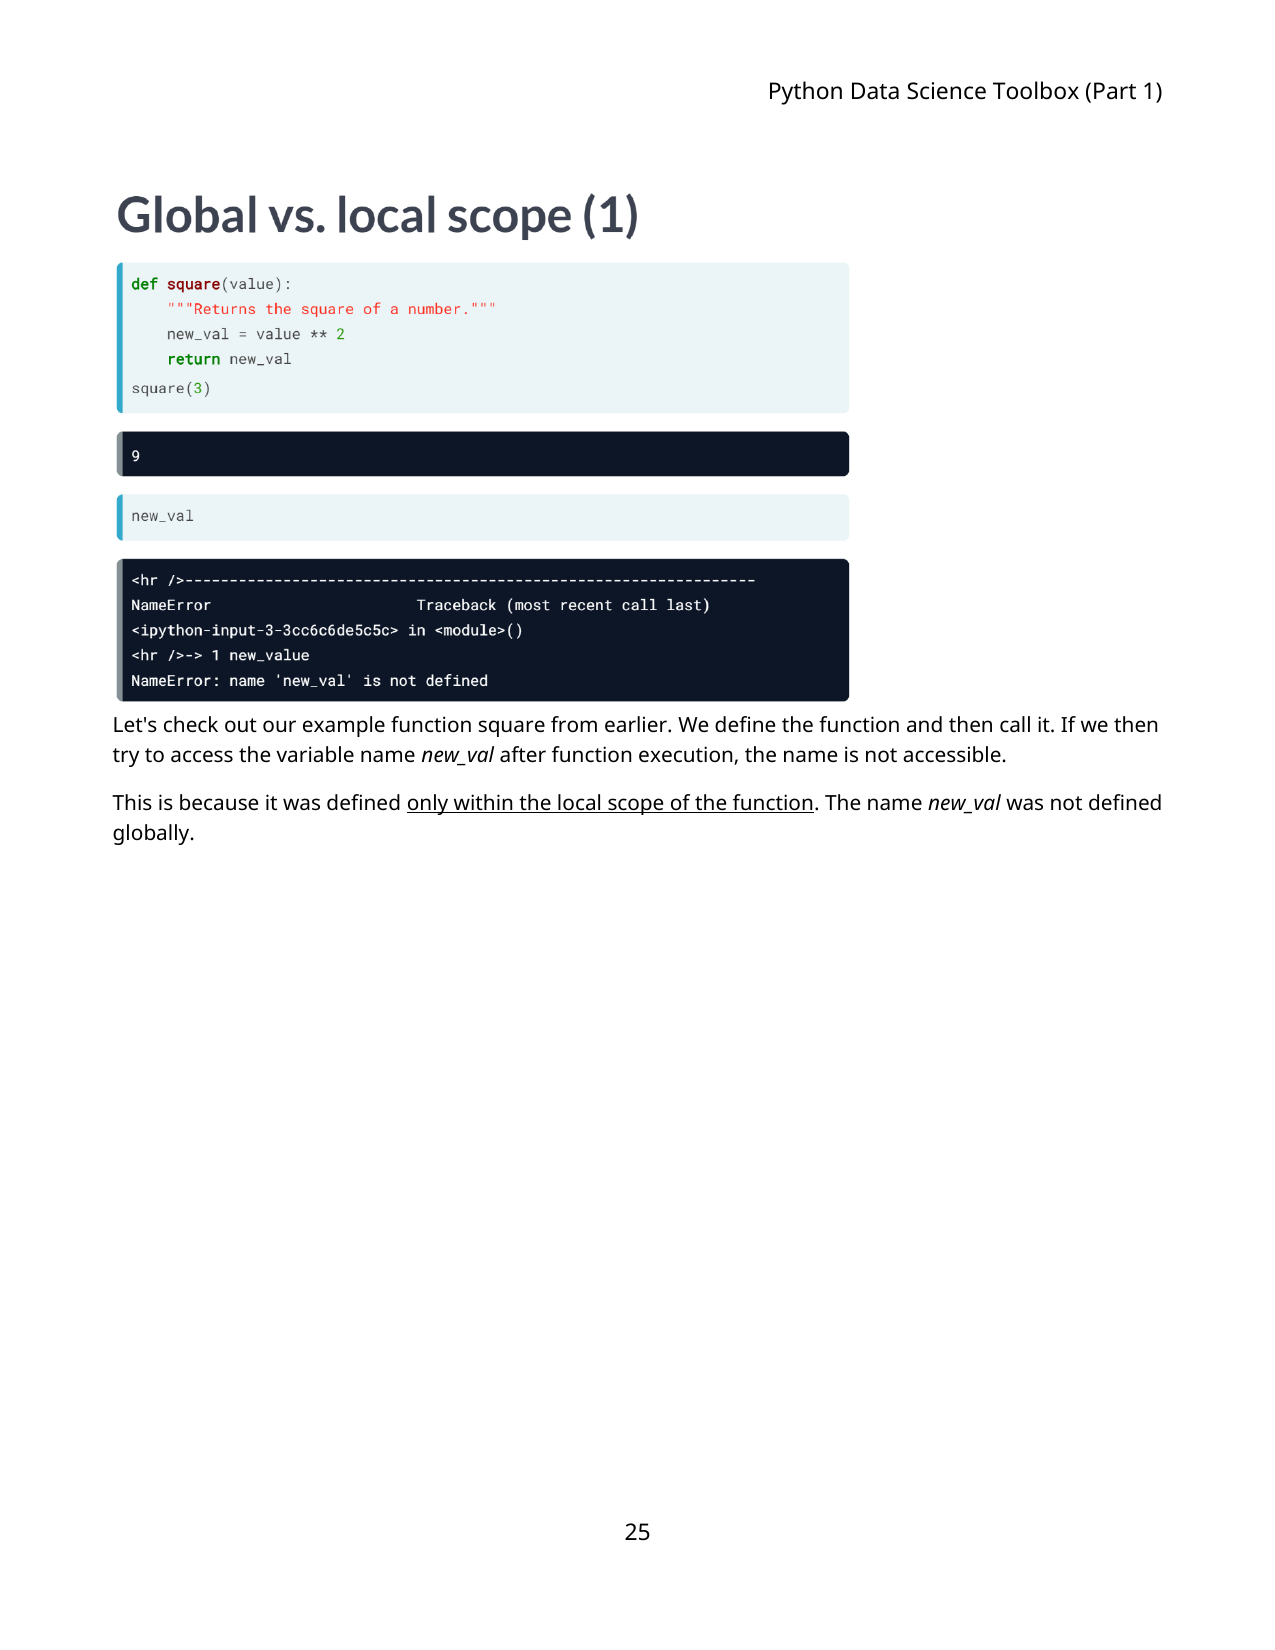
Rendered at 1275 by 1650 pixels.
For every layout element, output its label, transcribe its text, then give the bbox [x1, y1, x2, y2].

text This is because it was defined only within the local scope of the function. The name new_val was not defined globally. [112, 788, 1162, 847]
picture [112, 183, 871, 708]
